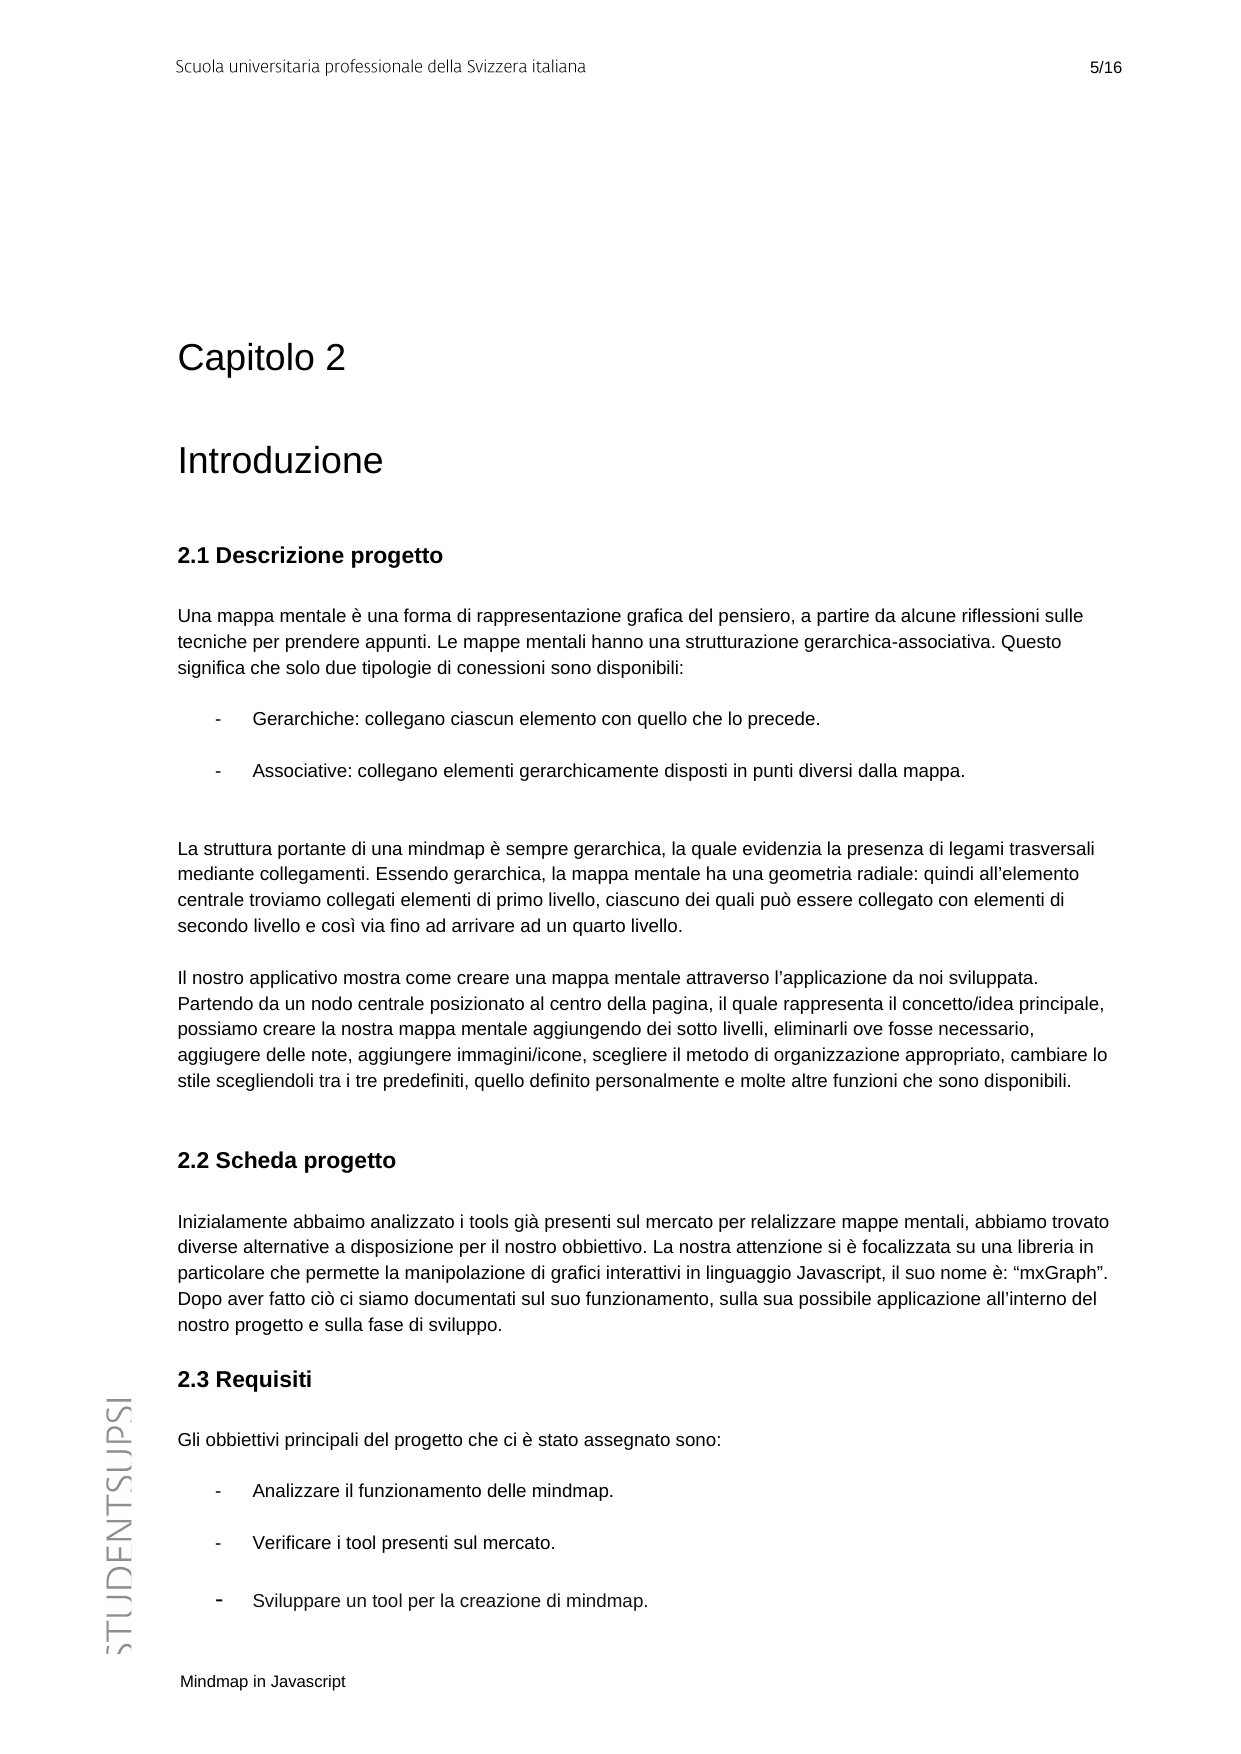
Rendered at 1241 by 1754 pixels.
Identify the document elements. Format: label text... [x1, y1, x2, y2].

picture [106, 1399, 132, 1654]
text 2.3 Requisiti [177, 1366, 1122, 1392]
list Associative: collegano elementi gerarchicamente disposti in punti diversi dalla mappa. [215, 760, 1122, 781]
text Capitolo 2 [177, 335, 1122, 378]
text Una mappa mentale è una forma di rappresentazione grafica del pensiero, a partire da alcune riflessioni sulle tecniche per prendere appunti. Le mappe mentali hanno una strutturazione gerarchica-associativa. Questo significa che solo due tipologie di conessioni sono disponibili: [177, 605, 1122, 678]
text Gli obbiettivi principali del progetto che ci è stato assegnato sono: [177, 1429, 1122, 1450]
picture [168, 53, 602, 80]
list Verificare i tool presenti sul mercato. [215, 1532, 1122, 1553]
text La struttura portante di una mindmap è sempre gerarchica, la quale evidenzia la presenza di legami trasversali mediante collegamenti. Essendo gerarchica, la mappa mentale ha una geometria radiale: quindi all’elemento centrale troviamo collegati elementi di primo livello, ciascuno dei quali può essere collegato con elementi di secondo livello e così via fino ad arrivare ad un quarto livello. [177, 837, 1122, 936]
text 2.1 Descrizione progetto [177, 542, 1122, 568]
text 2.2 Scheda progetto [177, 1147, 1122, 1174]
list Sviluppare un tool per la creazione di mindmap. [215, 1584, 1122, 1612]
list Analizzare il funzionamento delle mindmap. [215, 1480, 1122, 1502]
text Introduzione [177, 438, 1122, 482]
text Il nostro applicativo mostra come creare una mappa mentale attraverso l’applicazione da noi sviluppata. [177, 967, 1122, 988]
text Partendo da un nodo centrale posizionato al centro della pagina, il quale rappresenta il concetto/idea principale, possiamo creare la nostra mappa mentale aggiungendo dei sotto livelli, eliminarli ove fosse necessario, aggiugere delle note, aggiungere immagini/icone, scegliere il metodo di organizzazione appropriato, cambiare lo stile scegliendoli tra i tre predefiniti, quello definito personalmente e molte altre funzioni che sono disponibili. [177, 992, 1122, 1091]
list Gerarchiche: collegano ciascun elemento con quello che lo precede. [215, 708, 1122, 730]
text Inizialamente abbaimo analizzato i tools già presenti sul mercato per relalizzare mappe mentali, abbiamo trovato diverse alternative a disposizione per il nostro obbiettivo. La nostra attenzione si è focalizzata su una libreria in particolare che permette la manipolazione di grafici interattivi in linguaggio Javascript, il suo nome è: “mxGraph”. Dopo aver fatto ciò ci siamo documentati sul suo funzionamento, sulla sua possibile applicazione all’interno del nostro progetto e sulla fase di sviluppo. [177, 1211, 1122, 1335]
